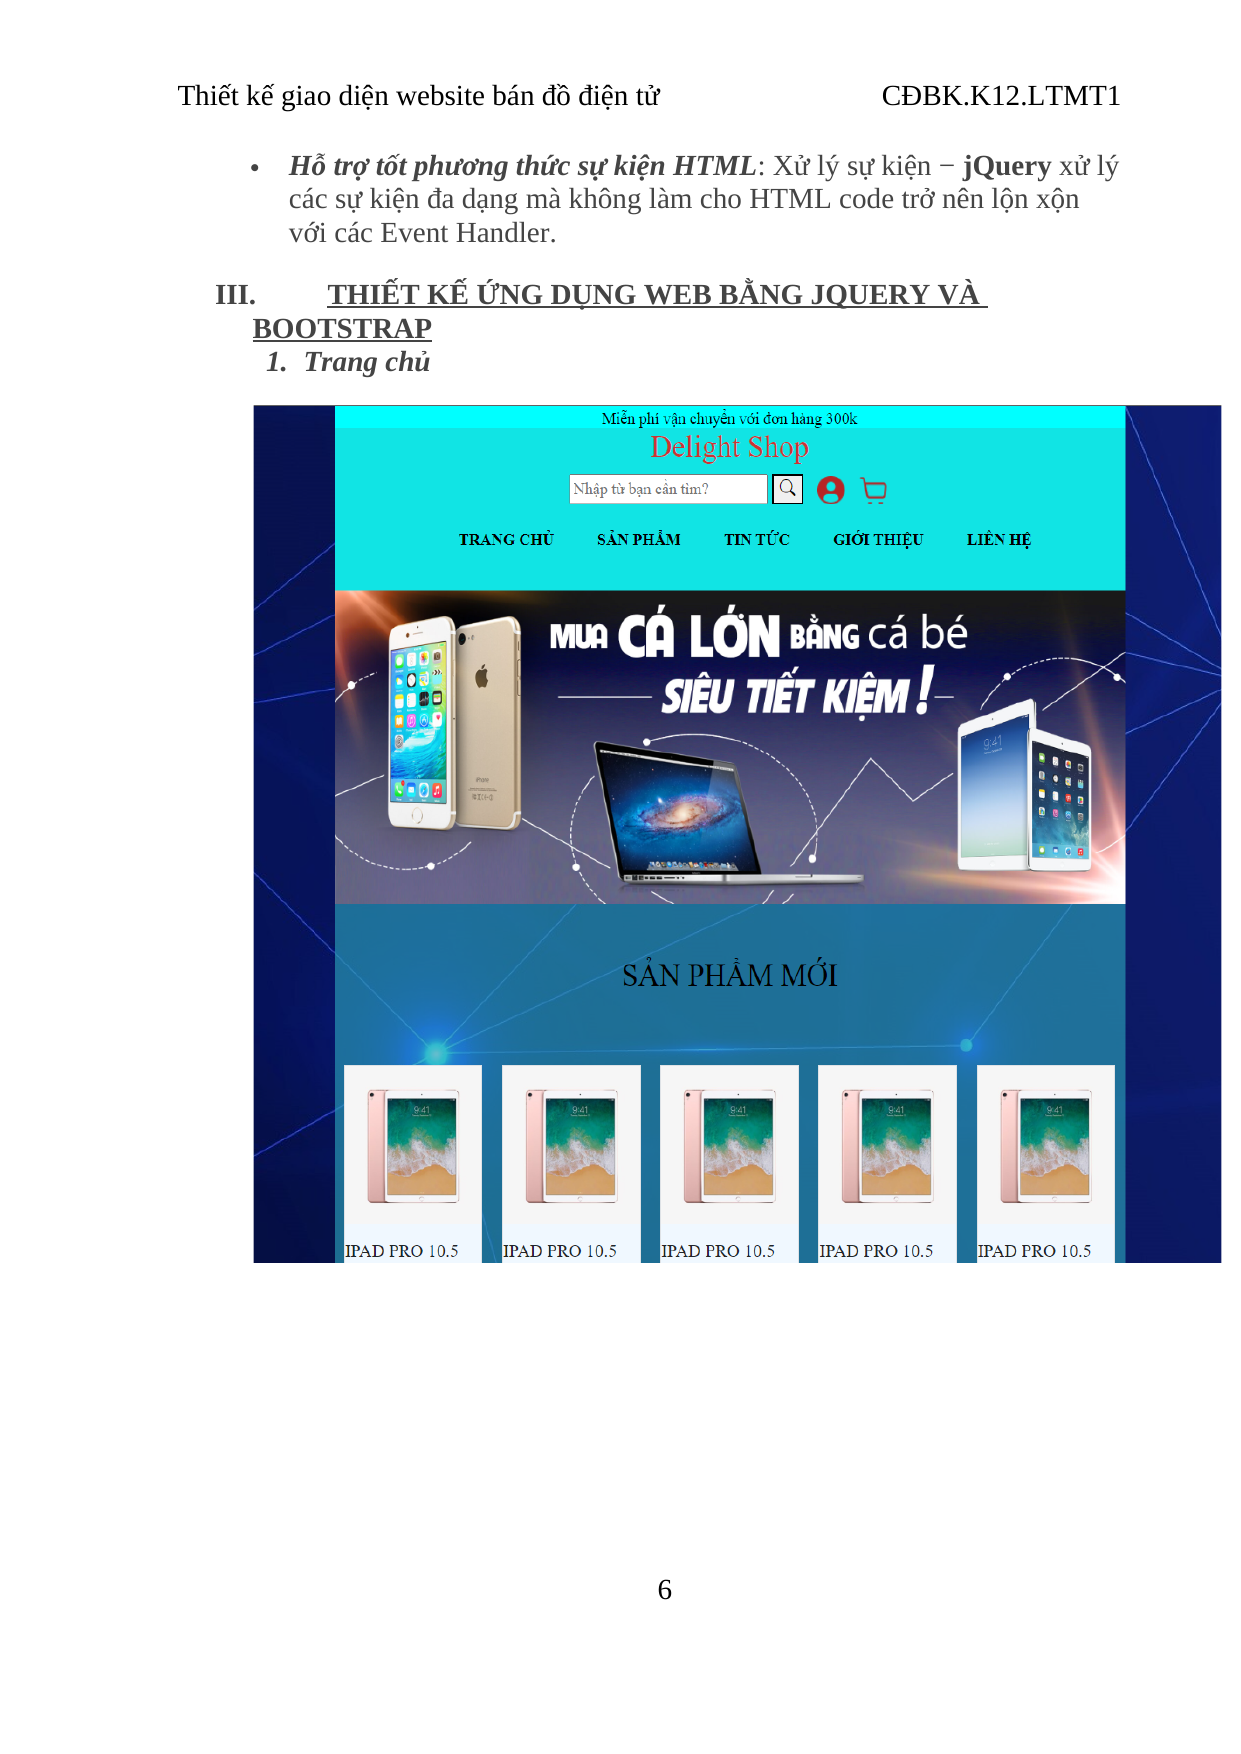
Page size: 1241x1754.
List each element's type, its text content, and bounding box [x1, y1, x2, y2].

picture [253, 405, 1222, 1263]
list Trang chủ [266, 344, 1122, 378]
list THIẾT KẾ ỨNG DỤNG WEB BẰNG JQUERY VÀ BOOTSTRAP [215, 277, 1122, 344]
list Hỗ trợ tốt phương thức sự kiện HTML: Xử lý sự kiện − jQuery xử lý các sự kiện đa dạng mà không làm cho HTML code trở nên lộn xộn với các Event Handler. [251, 148, 1122, 248]
